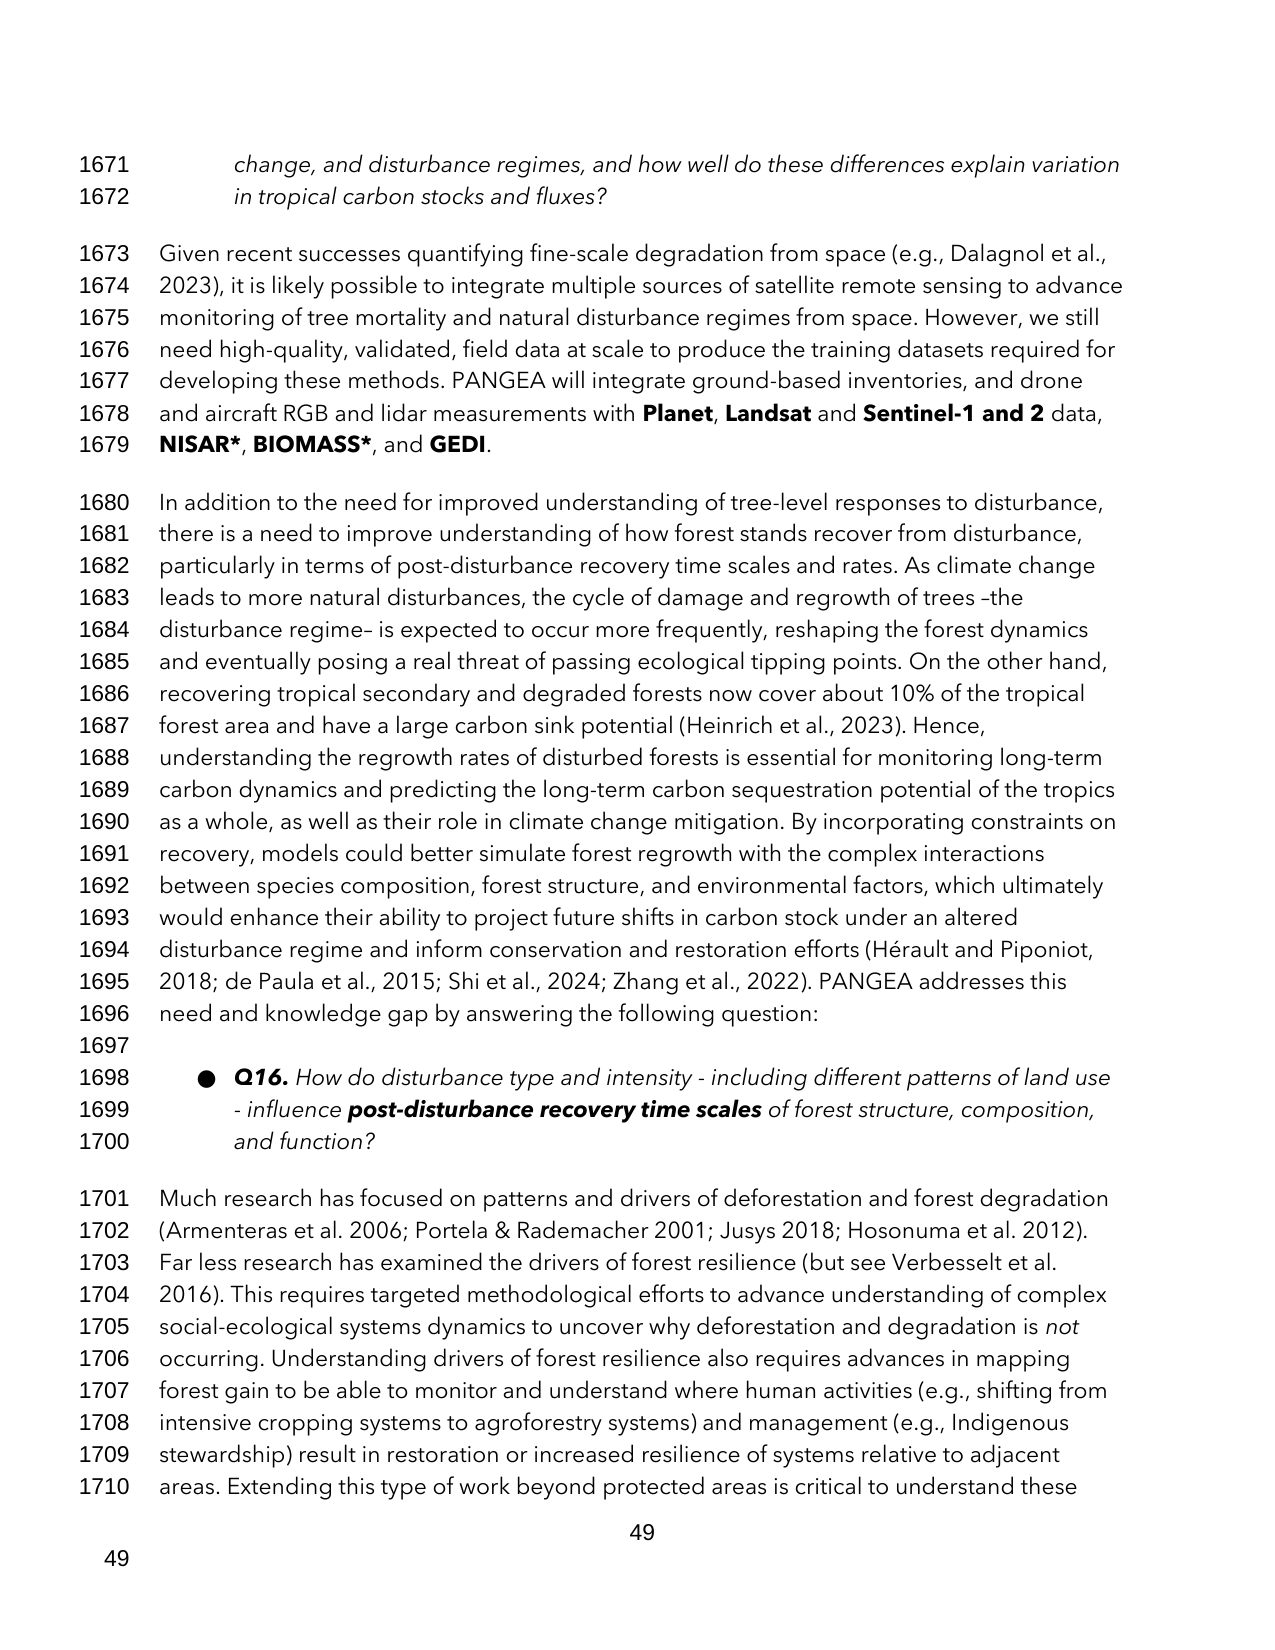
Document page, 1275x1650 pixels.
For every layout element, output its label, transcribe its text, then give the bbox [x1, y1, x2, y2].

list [196, 150, 1125, 210]
text Given recent successes quantifying fine-scale degradation from space (e.g., Dalagnol et al., 2023), it is likely possible to integrate multiple sources of satellite remote sensing to advance monitoring of tree mortality and natural disturbance regimes from space. However, we still need high-quality, validated, field data at scale to produce the training datasets required for developing these methods. PANGEA will integrate ground-based inventories, and drone and aircraft RGB and lidar measurements with Planet, Landsat and Sentinel-1 and 2 data, NISAR*, BIOMASS*, and GEDI. [159, 239, 1125, 459]
text In addition to the need for improved understanding of tree-level responses to disturbance, there is a need to improve understanding of how forest stands recover from disturbance, particularly in terms of post-disturbance recovery time scales and rates. As climate change leads to more natural disturbances, the cycle of damage and regrowth of trees –the disturbance regime– is expected to occur more frequently, reshaping the forest dynamics and eventually posing a real threat of passing ecological tipping points. On the other hand, recovering tropical secondary and degraded forests now cover about 10% of the tropical forest area and have a large carbon sink potential (Heinrich et al., 2023). Hence, understanding the regrowth rates of disturbed forests is essential for monitoring long-term carbon dynamics and predicting the long-term carbon sequestration potential of the tropics as a whole, as well as their role in climate change mitigation. By incorporating constraints on recovery, models could better simulate forest regrowth with the complex interactions between species composition, forest structure, and environmental factors, which ultimately would enhance their ability to project future shifts in carbon stock under an altered disturbance regime and inform conservation and restoration efforts (Hérault and Piponiot, 2018; de Paula et al., 2015; Shi et al., 2024; Zhang et al., 2022). PANGEA addresses this need and knowledge gap by answering the following question: [159, 488, 1125, 1027]
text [159, 1184, 1125, 1500]
list Q16. How do disturbance type and intensity - including different patterns of land use - influence post-disturbance recovery time scales of forest structure, composition, and function? [196, 1063, 1125, 1155]
